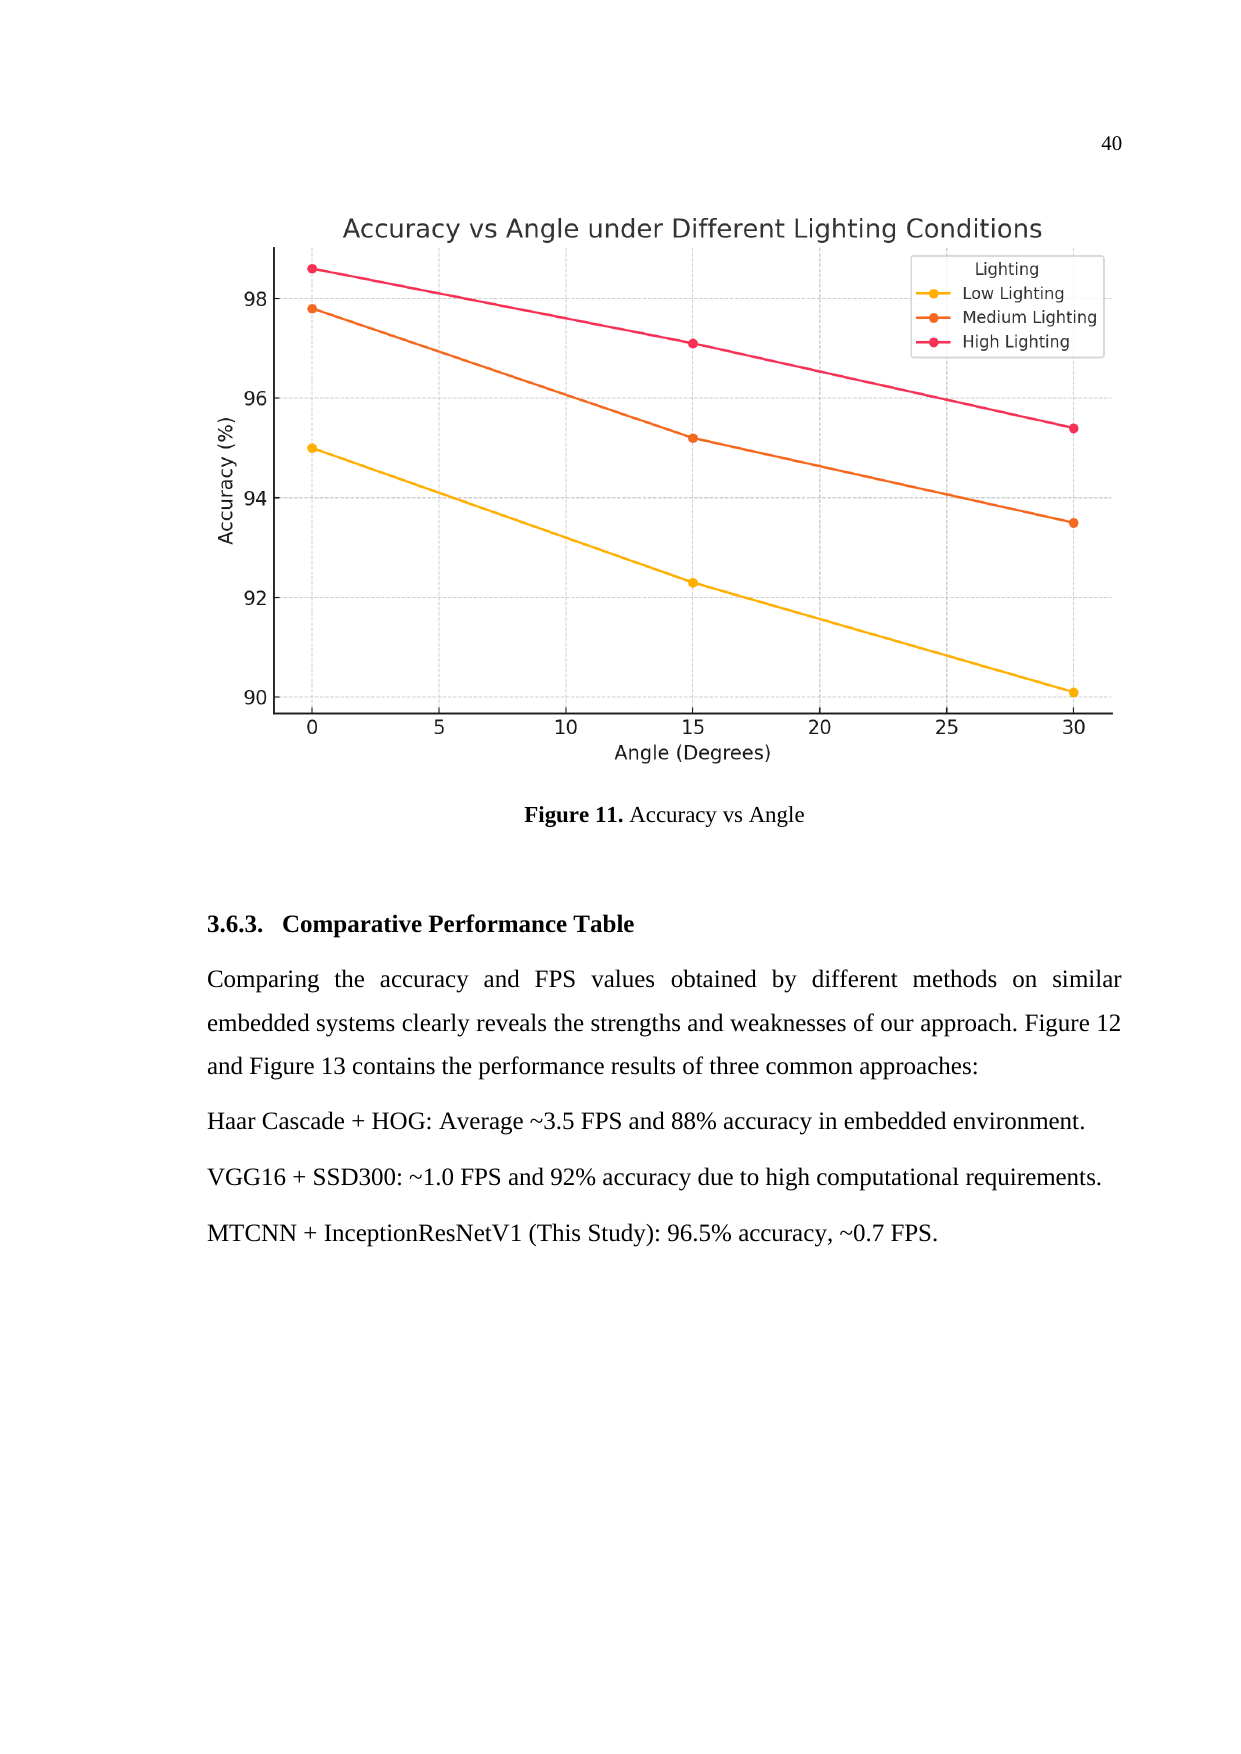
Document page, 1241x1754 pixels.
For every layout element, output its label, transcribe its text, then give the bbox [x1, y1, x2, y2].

text Haar Cascade + HOG: Average ~3.5 FPS and 88% accuracy in embedded environment. [207, 1106, 1122, 1135]
subtitle Comparative Performance Table [207, 909, 1122, 938]
text VGG16 + SSD300: ~1.0 FPS and 92% accuracy due to high computational requirements. [207, 1162, 1122, 1191]
text MTCNN + InceptionResNetV1 (This Study): 96.5% accuracy, ~0.7 FPS. [207, 1218, 1122, 1246]
picture [206, 206, 1123, 775]
text Comparing the accuracy and FPS values ​​obtained by different methods on similar embedded systems clearly reveals the strengths and weaknesses of our approach. Figure 12 and Figure 13 contains the performance results of three common approaches: [207, 964, 1122, 1079]
